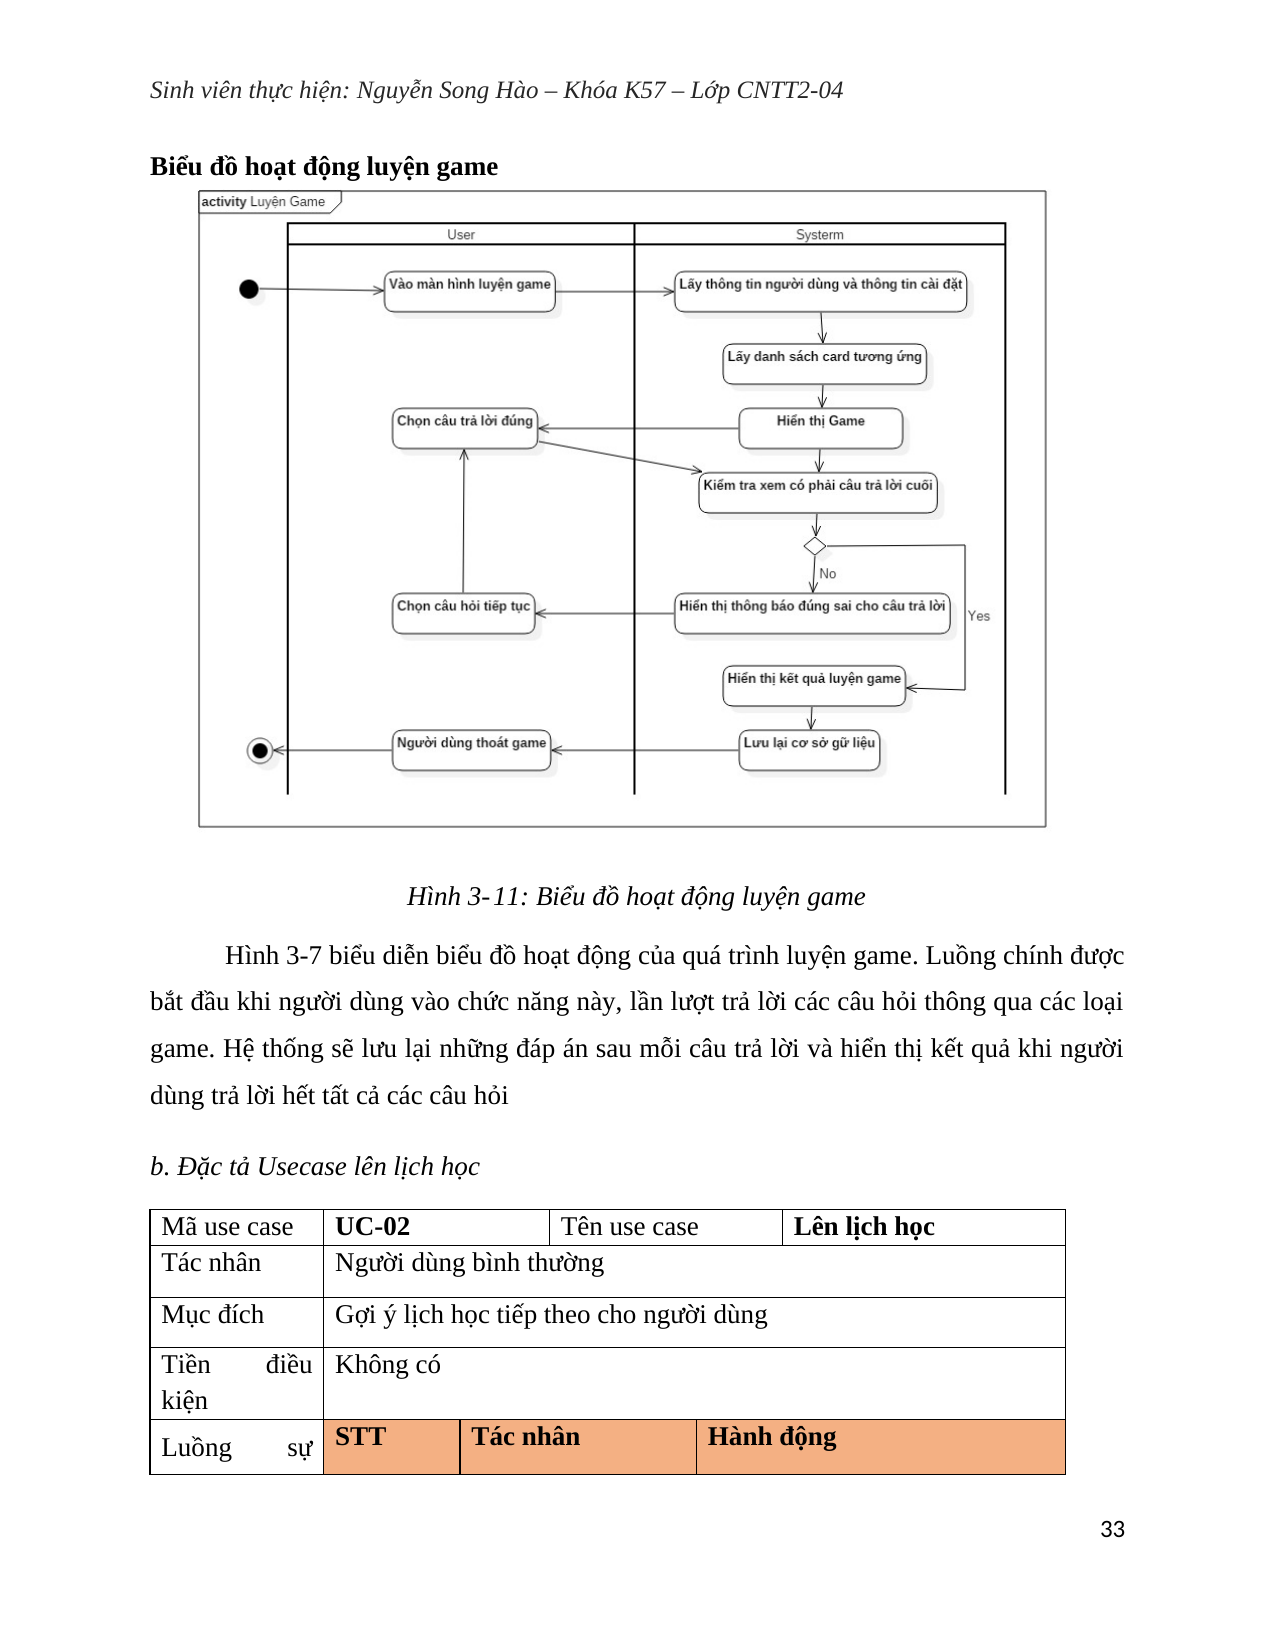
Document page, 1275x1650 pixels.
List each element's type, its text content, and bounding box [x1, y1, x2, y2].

table_header Mã use case [151, 1210, 323, 1245]
table_cell Tiền điều kiện [151, 1348, 323, 1419]
table_cell Hành động [697, 1420, 1065, 1474]
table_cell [151, 1420, 323, 1474]
table_header UC-02 [324, 1210, 549, 1245]
table_cell Tác nhân [151, 1246, 323, 1297]
picture [190, 181, 1086, 867]
table_cell Người dùng bình thường [324, 1246, 1065, 1297]
table_cell Tác nhân [461, 1420, 696, 1474]
table_header Lên lịch học [783, 1210, 1065, 1245]
table_cell Gợi ý lịch học tiếp theo cho người dùng [324, 1298, 1065, 1347]
subtitle Đặc tả Usecase lên lịch học [150, 1150, 1125, 1182]
table_cell Mục đích [151, 1298, 323, 1347]
table_cell Không có [324, 1348, 1065, 1419]
table_header Tên use case [550, 1210, 782, 1245]
text Hình 3-7 biểu diễn biểu đồ hoạt động của quá trình luyện game. Luồng chính được bắt đầu khi người dùng vào chức năng này, lần lượt trả lời các câu hỏi thông qua các loại game. Hệ thống sẽ lưu lại những đáp án sau mỗi câu trả lời và hiển thị kết quả khi người dùng trả lời hết tất cả các câu hỏi [150, 939, 1125, 1110]
table_cell STT [324, 1420, 459, 1474]
text Biểu đồ hoạt động luyện game [150, 150, 1125, 181]
